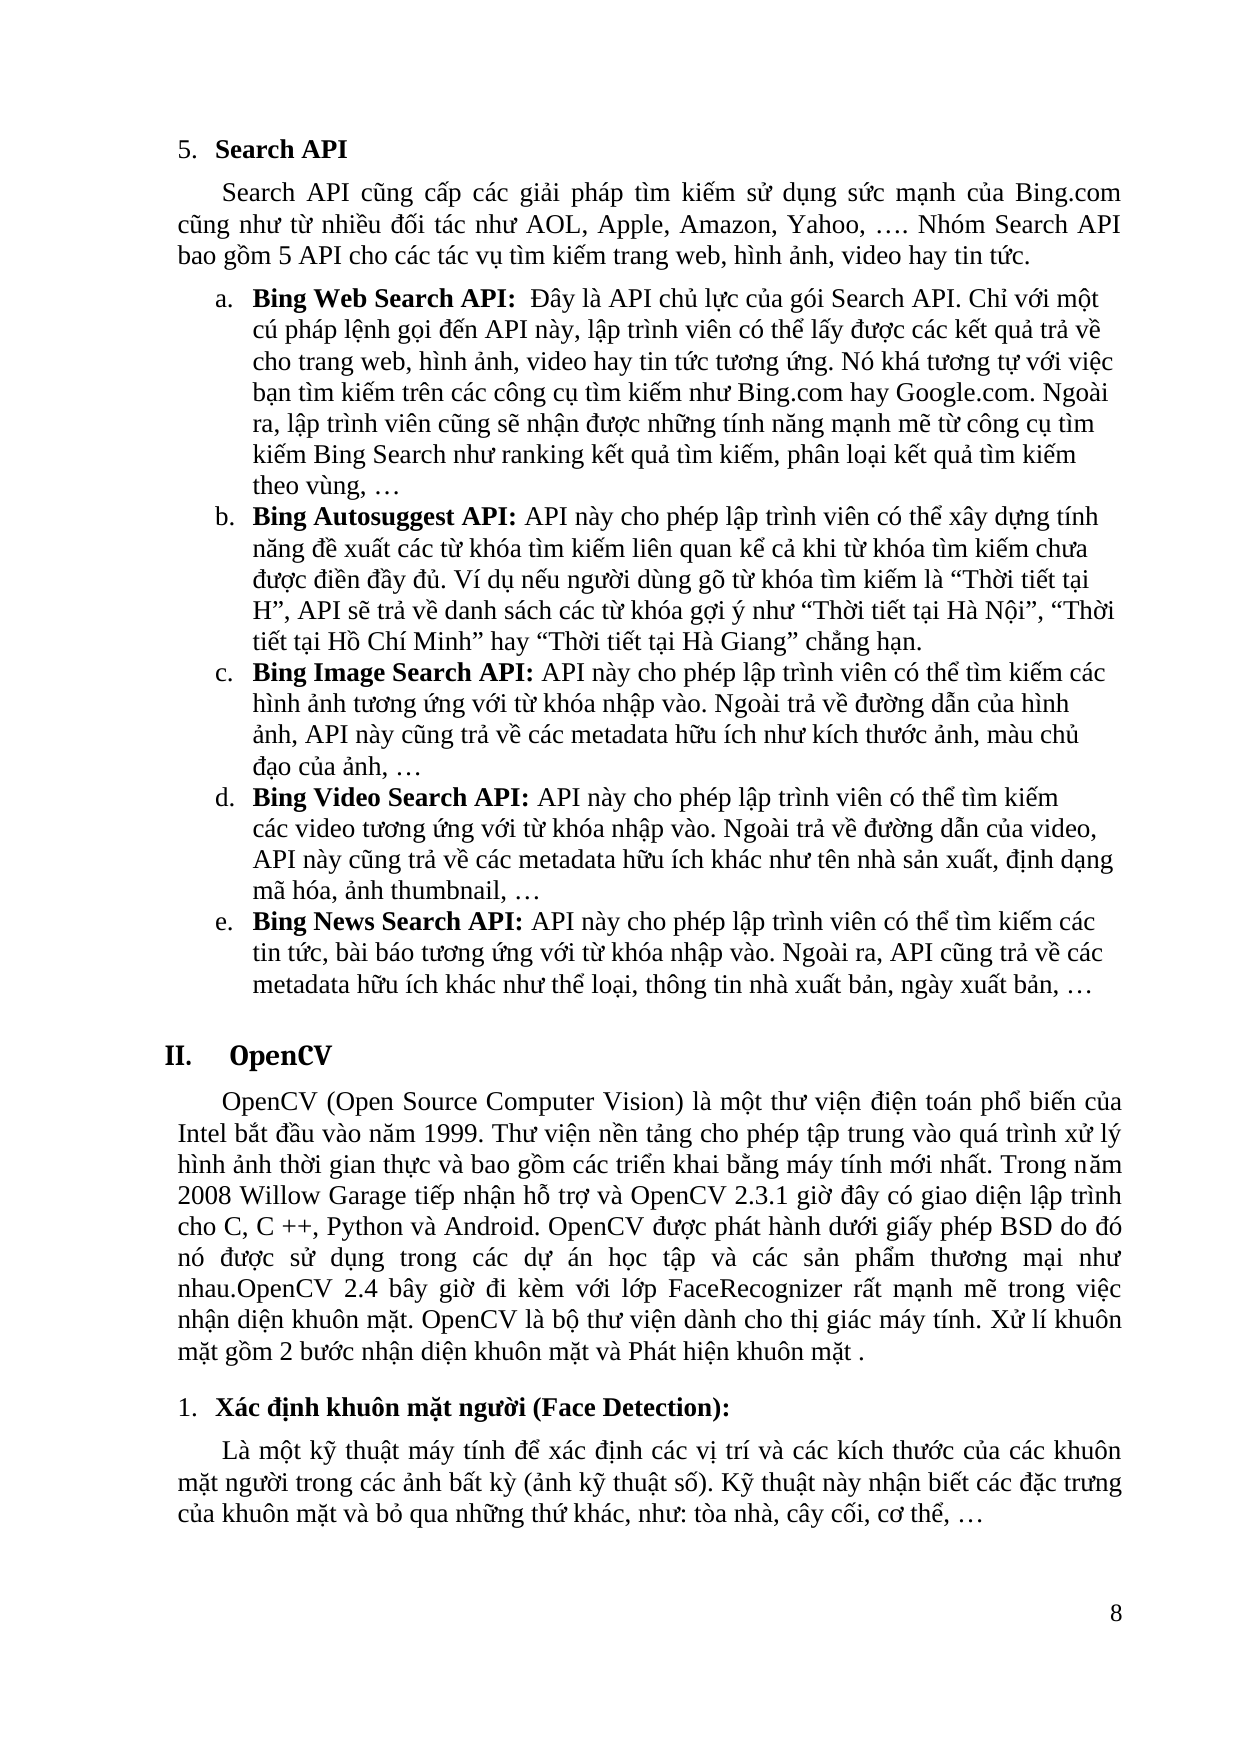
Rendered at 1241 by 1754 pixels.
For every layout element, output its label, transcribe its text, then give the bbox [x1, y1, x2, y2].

list Bing Video Search API: API này cho phép lập trình viên có thể tìm kiếm các video tương ứng với từ khóa nhập vào. Ngoài trả về đường dẫn của video, API này cũng trả về các metadata hữu ích khác như tên nhà sản xuất, định dạng mã hóa, ảnh thumbnail, … [215, 781, 1122, 905]
list Bing Web Search API: Đây là API chủ lực của gói Search API. Chỉ với một cú pháp lệnh gọi đến API này, lập trình viên có thể lấy được các kết quả trả về cho trang web, hình ảnh, video hay tin tức tương ứng. Nó khá tương tự với việc bạn tìm kiếm trên các công cụ tìm kiếm như Bing.com hay Google.com. Ngoài ra, lập trình viên cũng sẽ nhận được những tính năng mạnh mẽ từ công cụ tìm kiếm Bing Search như ranking kết quả tìm kiếm, phân loại kết quả tìm kiếm theo vùng, … [215, 282, 1122, 501]
subtitle Search API [177, 133, 1122, 164]
subtitle Xác định khuôn mặt người (Face Detection): [177, 1391, 1122, 1422]
list Bing Image Search API: API này cho phép lập trình viên có thể tìm kiếm các hình ảnh tương ứng với từ khóa nhập vào. Ngoài trả về đường dẫn của hình ảnh, API này cũng trả về các metadata hữu ích như kích thước ảnh, màu chủ đạo của ảnh, … [215, 656, 1122, 781]
list Bing News Search API: API này cho phép lập trình viên có thể tìm kiếm các tin tức, bài báo tương ứng với từ khóa nhập vào. Ngoài ra, API cũng trả về các metadata hữu ích khác như thể loại, thông tin nhà xuất bản, ngày xuất bản, … [215, 905, 1122, 999]
text Là một kỹ thuật máy tính để xác định các vị trí và các kích thước của các khuôn mặt người trong các ảnh bất kỳ (ảnh kỹ thuật số). Kỹ thuật này nhận biết các đặc trưng của khuôn mặt và bỏ qua những thứ khác, như: tòa nhà, cây cối, cơ thể, … [177, 1434, 1122, 1528]
list Bing Autosuggest API: API này cho phép lập trình viên có thể xây dựng tính năng đề xuất các từ khóa tìm kiếm liên quan kể cả khi từ khóa tìm kiếm chưa được điền đầy đủ. Ví dụ nếu người dùng gõ từ khóa tìm kiếm là “Thời tiết tại H”, API sẽ trả về danh sách các từ khóa gợi ý như “Thời tiết tại Hà Nội”, “Thời tiết tại Hồ Chí Minh” hay “Thời tiết tại Hà Giang” chẳng hạn. [215, 501, 1122, 656]
subtitle OpenCV [192, 1039, 1122, 1073]
text Search API cũng cấp các giải pháp tìm kiếm sử dụng sức mạnh của Bing.com cũng như từ nhiều đối tác như AOL, Apple, Amazon, Yahoo, …. Nhóm Search API bao gồm 5 API cho các tác vụ tìm kiếm trang web, hình ảnh, video hay tin tức. [177, 177, 1122, 270]
text OpenCV (Open Source Computer Vision) là một thư viện điện toán phổ biến của Intel bắt đầu vào năm 1999. Thư viện nền tảng cho phép tập trung vào quá trình xử lý hình ảnh thời gian thực và bao gồm các triển khai bằng máy tính mới nhất. Trong năm 2008 Willow Garage tiếp nhận hỗ trợ và OpenCV 2.3.1 giờ đây có giao diện lập trình cho C, C ++, Python và Android. OpenCV được phát hành dưới giấy phép BSD do đó nó được sử dụng trong các dự án học tập và các sản phẩm thương mại như nhau.OpenCV 2.4 bây giờ đi kèm với lớp FaceRecognizer rất mạnh mẽ trong việc nhận diện khuôn mặt. OpenCV là bộ thư viện dành cho thị giác máy tính. Xử lí khuôn mặt gồm 2 bước nhận diện khuôn mặt và Phát hiện khuôn mặt . [177, 1086, 1122, 1366]
